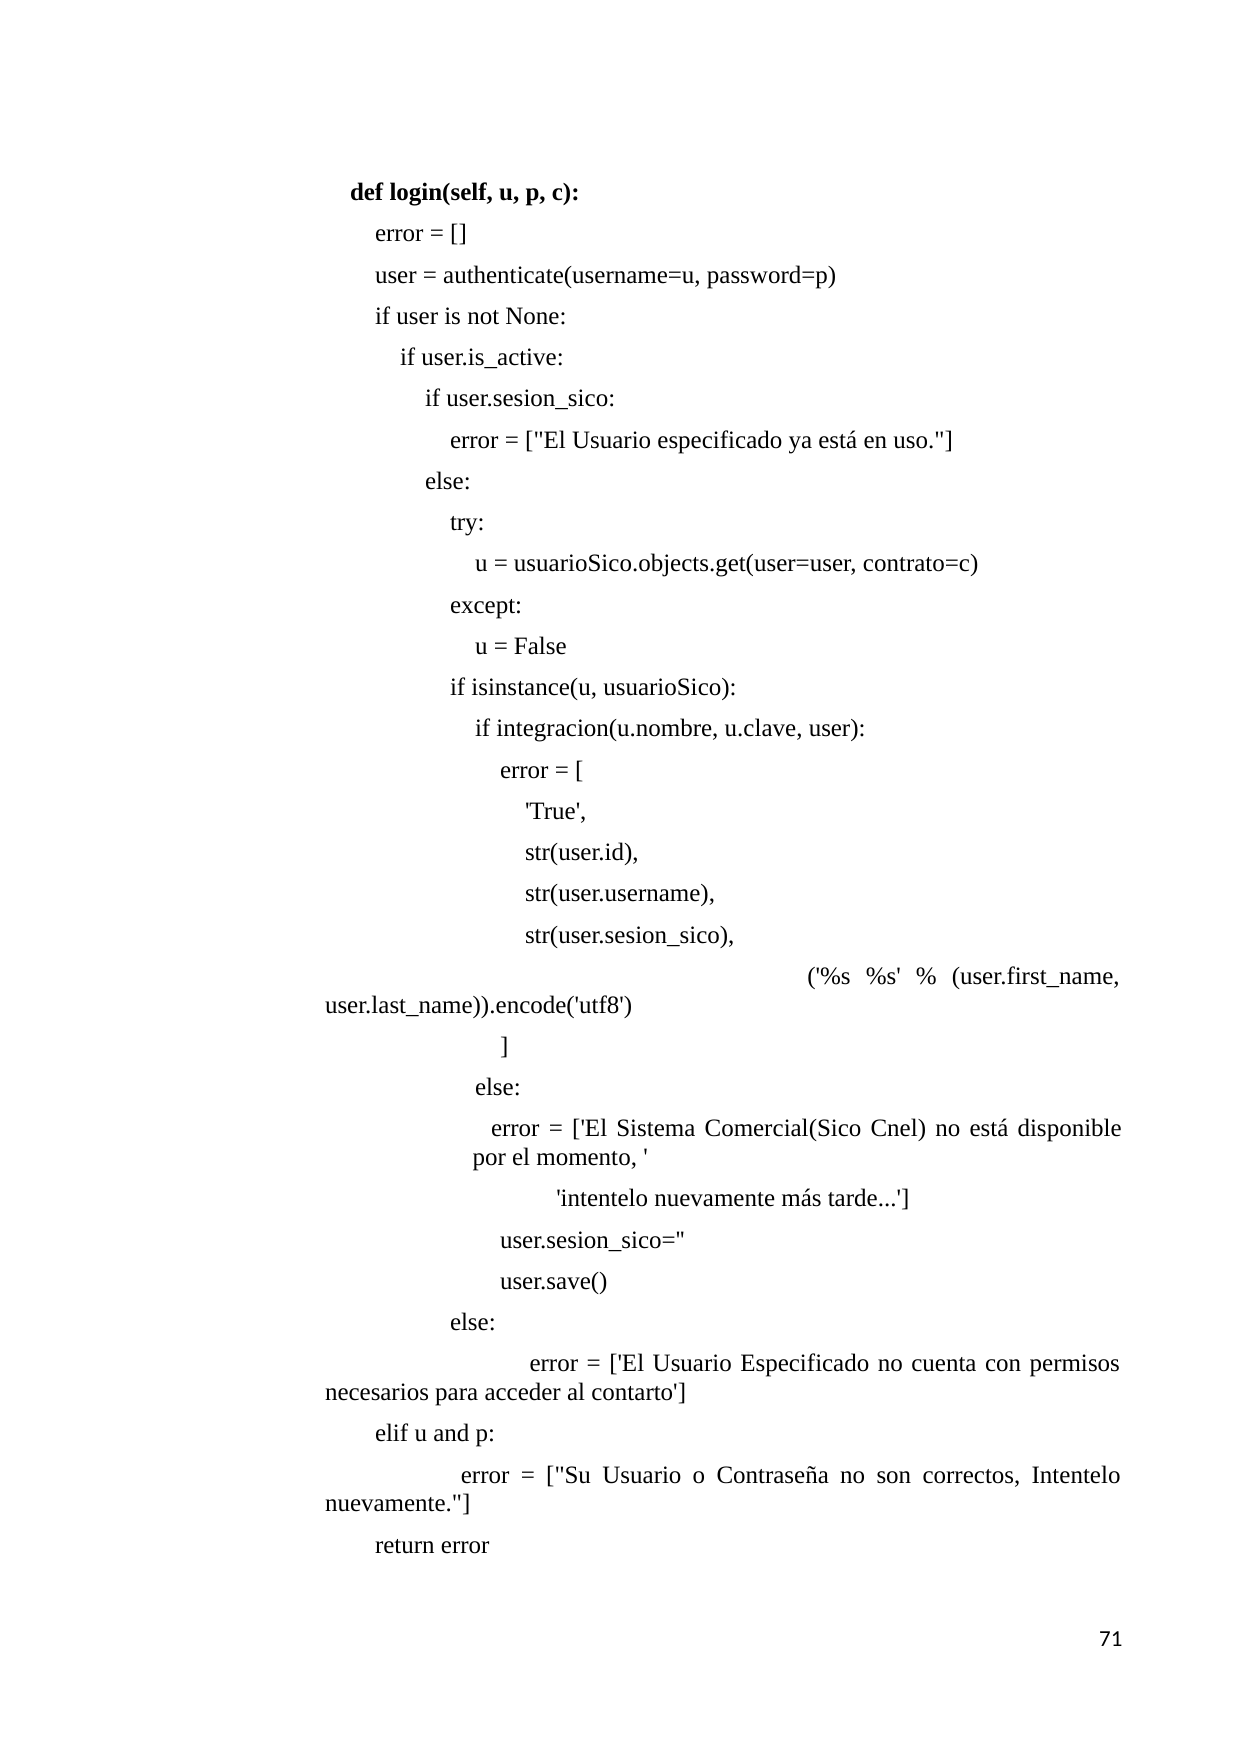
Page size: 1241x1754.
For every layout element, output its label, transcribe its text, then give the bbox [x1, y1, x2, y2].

text u = False [325, 631, 1122, 660]
text ] [325, 1031, 1122, 1060]
text if integracion(u.nombre, u.clave, user): [325, 713, 1122, 742]
text else: [325, 1307, 1122, 1336]
text error = ["El Usuario especificado ya está en uso."] [325, 425, 1122, 453]
text if user.is_active: [325, 342, 1122, 371]
text except: [325, 590, 1122, 618]
text return error [325, 1530, 1122, 1558]
text def login(self, u, p, c): [325, 177, 1122, 206]
text elif u and p: [325, 1418, 1122, 1447]
text error = ['El Usuario Especificado no cuenta con permisos necesarios para acceder al contarto'] [325, 1348, 1122, 1406]
text error = [ [325, 755, 1122, 783]
text str(user.username), [325, 878, 1122, 907]
text str(user.sesion_sico), [325, 920, 1122, 948]
text if user is not None: [325, 301, 1122, 330]
text 'intentelo nuevamente más tarde...'] [325, 1183, 1122, 1212]
text user.sesion_sico='' [325, 1225, 1122, 1253]
text user = authenticate(username=u, password=p) [325, 260, 1122, 288]
text ('%s %s' % (user.first_name, user.last_name)).encode('utf8') [325, 961, 1122, 1018]
text error = [] [325, 218, 1122, 247]
text try: [325, 507, 1122, 536]
text if user.sesion_sico: [325, 383, 1122, 412]
text error = ["Su Usuario o Contraseña no son correctos, Intentelo nuevamente."] [325, 1460, 1122, 1517]
text else: [325, 466, 1122, 495]
text else: [325, 1072, 1122, 1101]
text error = ['El Sistema Comercial(Sico Cnel) no está disponible por el momento, ' [472, 1113, 1122, 1171]
text if isinstance(u, usuarioSico): [325, 672, 1122, 701]
text str(user.id), [325, 837, 1122, 866]
text user.save() [325, 1266, 1122, 1295]
text 'True', [325, 796, 1122, 825]
text u = usuarioSico.objects.get(user=user, contrato=c) [325, 548, 1122, 577]
